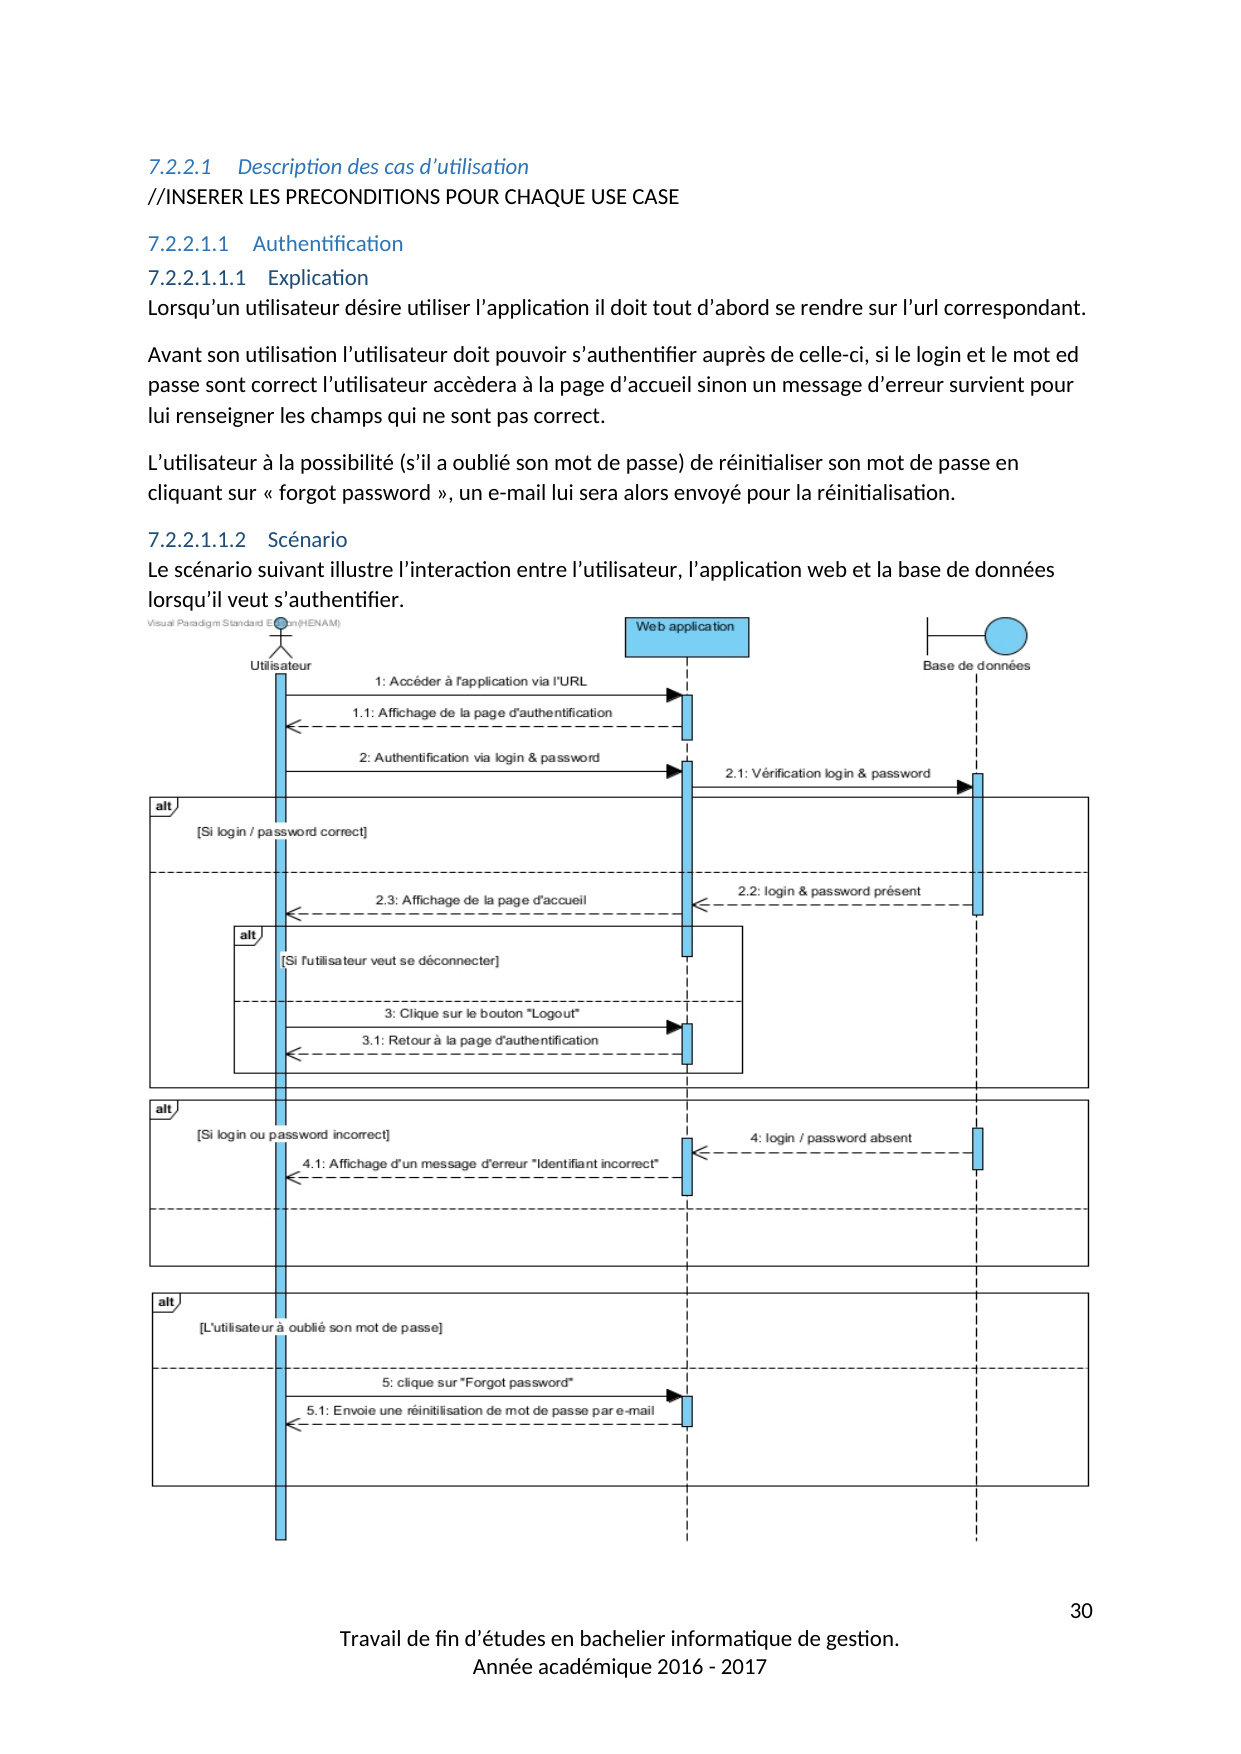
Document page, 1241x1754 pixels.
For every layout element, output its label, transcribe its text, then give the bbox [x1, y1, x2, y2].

subtitle Authentification [148, 229, 1093, 257]
subtitle Explication [148, 263, 1093, 291]
subtitle Description des cas d’utilisation [148, 152, 1093, 180]
picture [147, 615, 1093, 1545]
text Avant son utilisation l’utilisateur doit pouvoir s’authentifier auprès de celle-ci, si le login et le mot ed passe sont correct l’utilisateur accèdera à la page d’accueil sinon un message d’erreur survient pour lui renseigner les champs qui ne sont pas correct. [148, 340, 1093, 429]
text Lorsqu’un utilisateur désire utiliser l’application il doit tout d’abord se rendre sur l’url correspondant. [148, 293, 1093, 321]
text //INSERER LES PRECONDITIONS POUR CHAQUE USE CASE [148, 182, 1093, 210]
subtitle Scénario [148, 525, 1093, 553]
text Le scénario suivant illustre l’interaction entre l’utilisateur, l’application web et la base de données lorsqu’il veut s’authentifier. [148, 555, 1093, 615]
text L’utilisateur à la possibilité (s’il a oublié son mot de passe) de réinitialiser son mot de passe en cliquant sur « forgot password », un e-mail lui sera alors envoyé pour la réinitialisation. [148, 448, 1093, 506]
